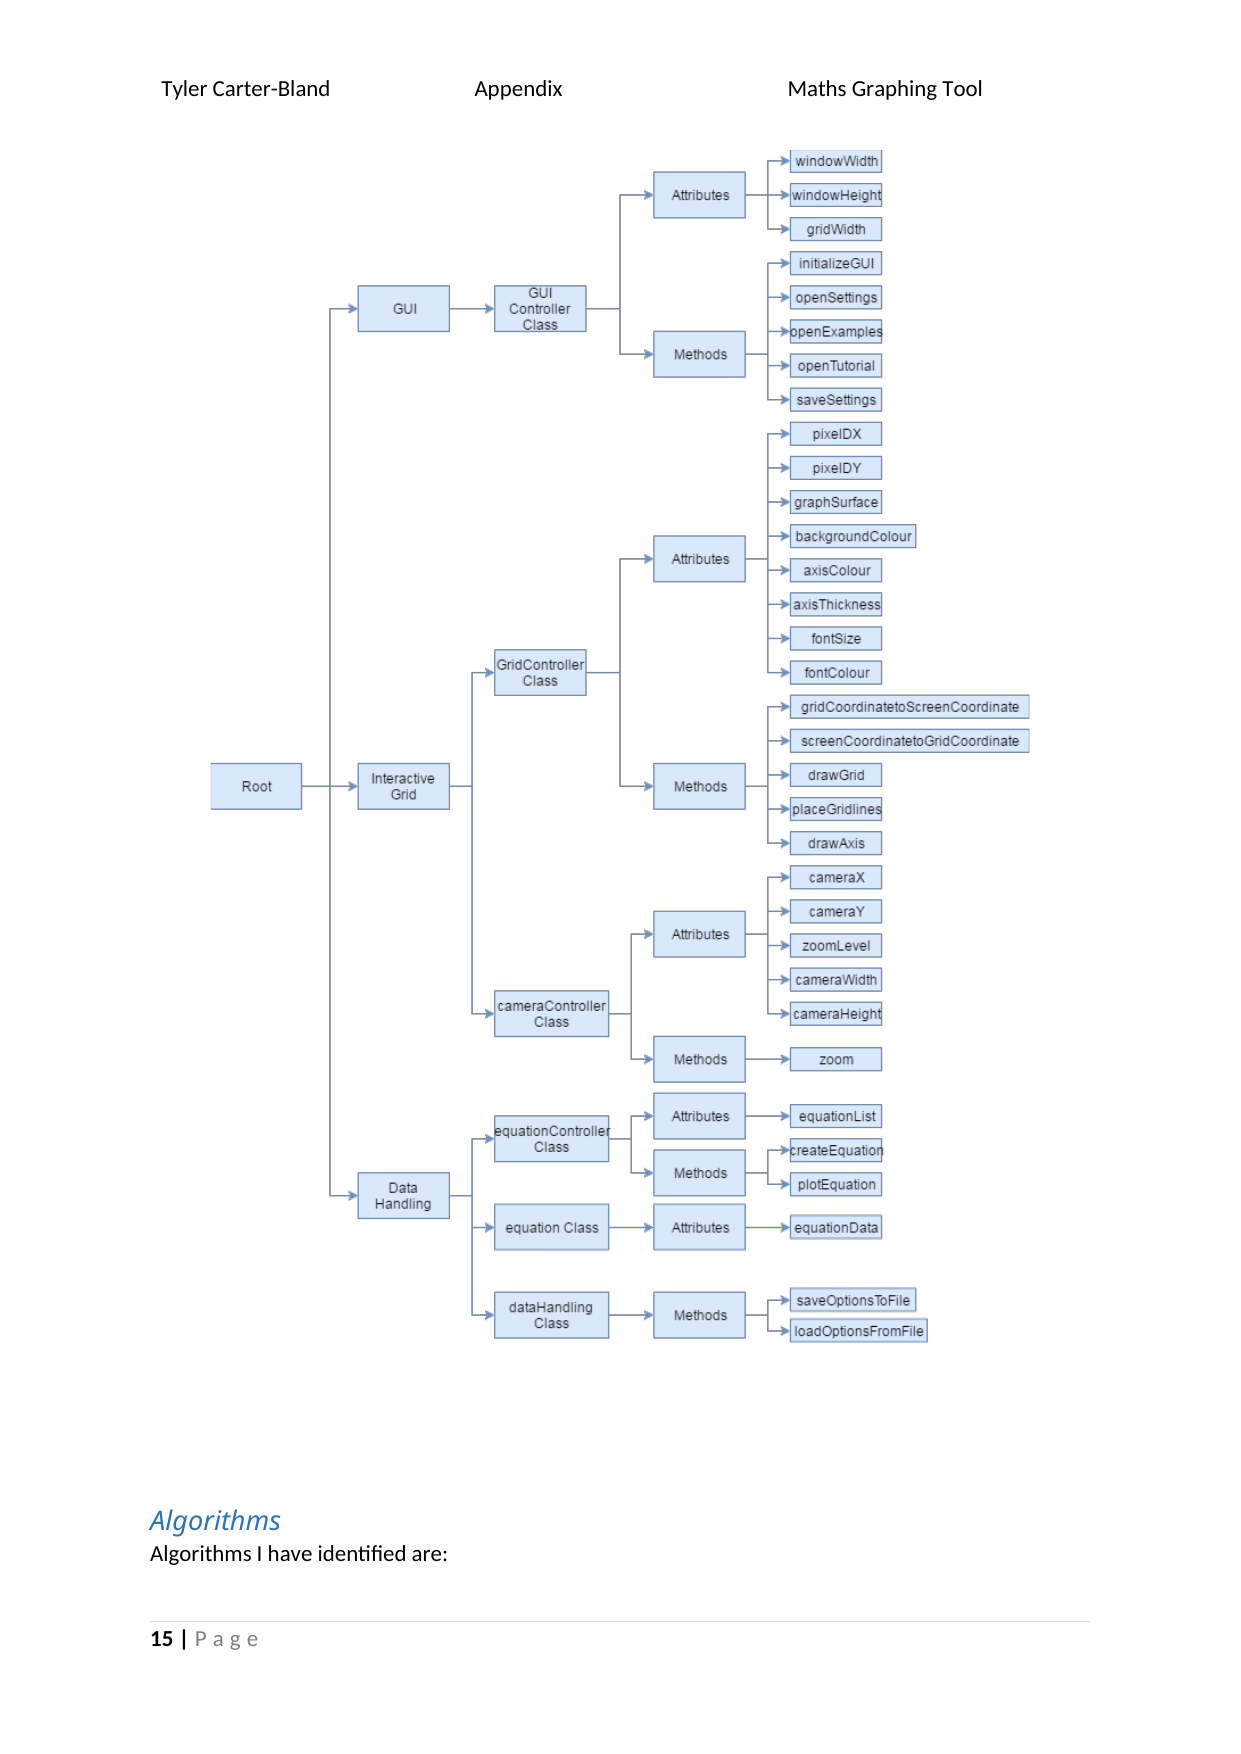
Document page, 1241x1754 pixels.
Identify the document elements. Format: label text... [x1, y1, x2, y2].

picture [210, 150, 1030, 1343]
text Algorithms I have identified are: [150, 1539, 1090, 1567]
subtitle Algorithms [150, 1502, 1090, 1539]
